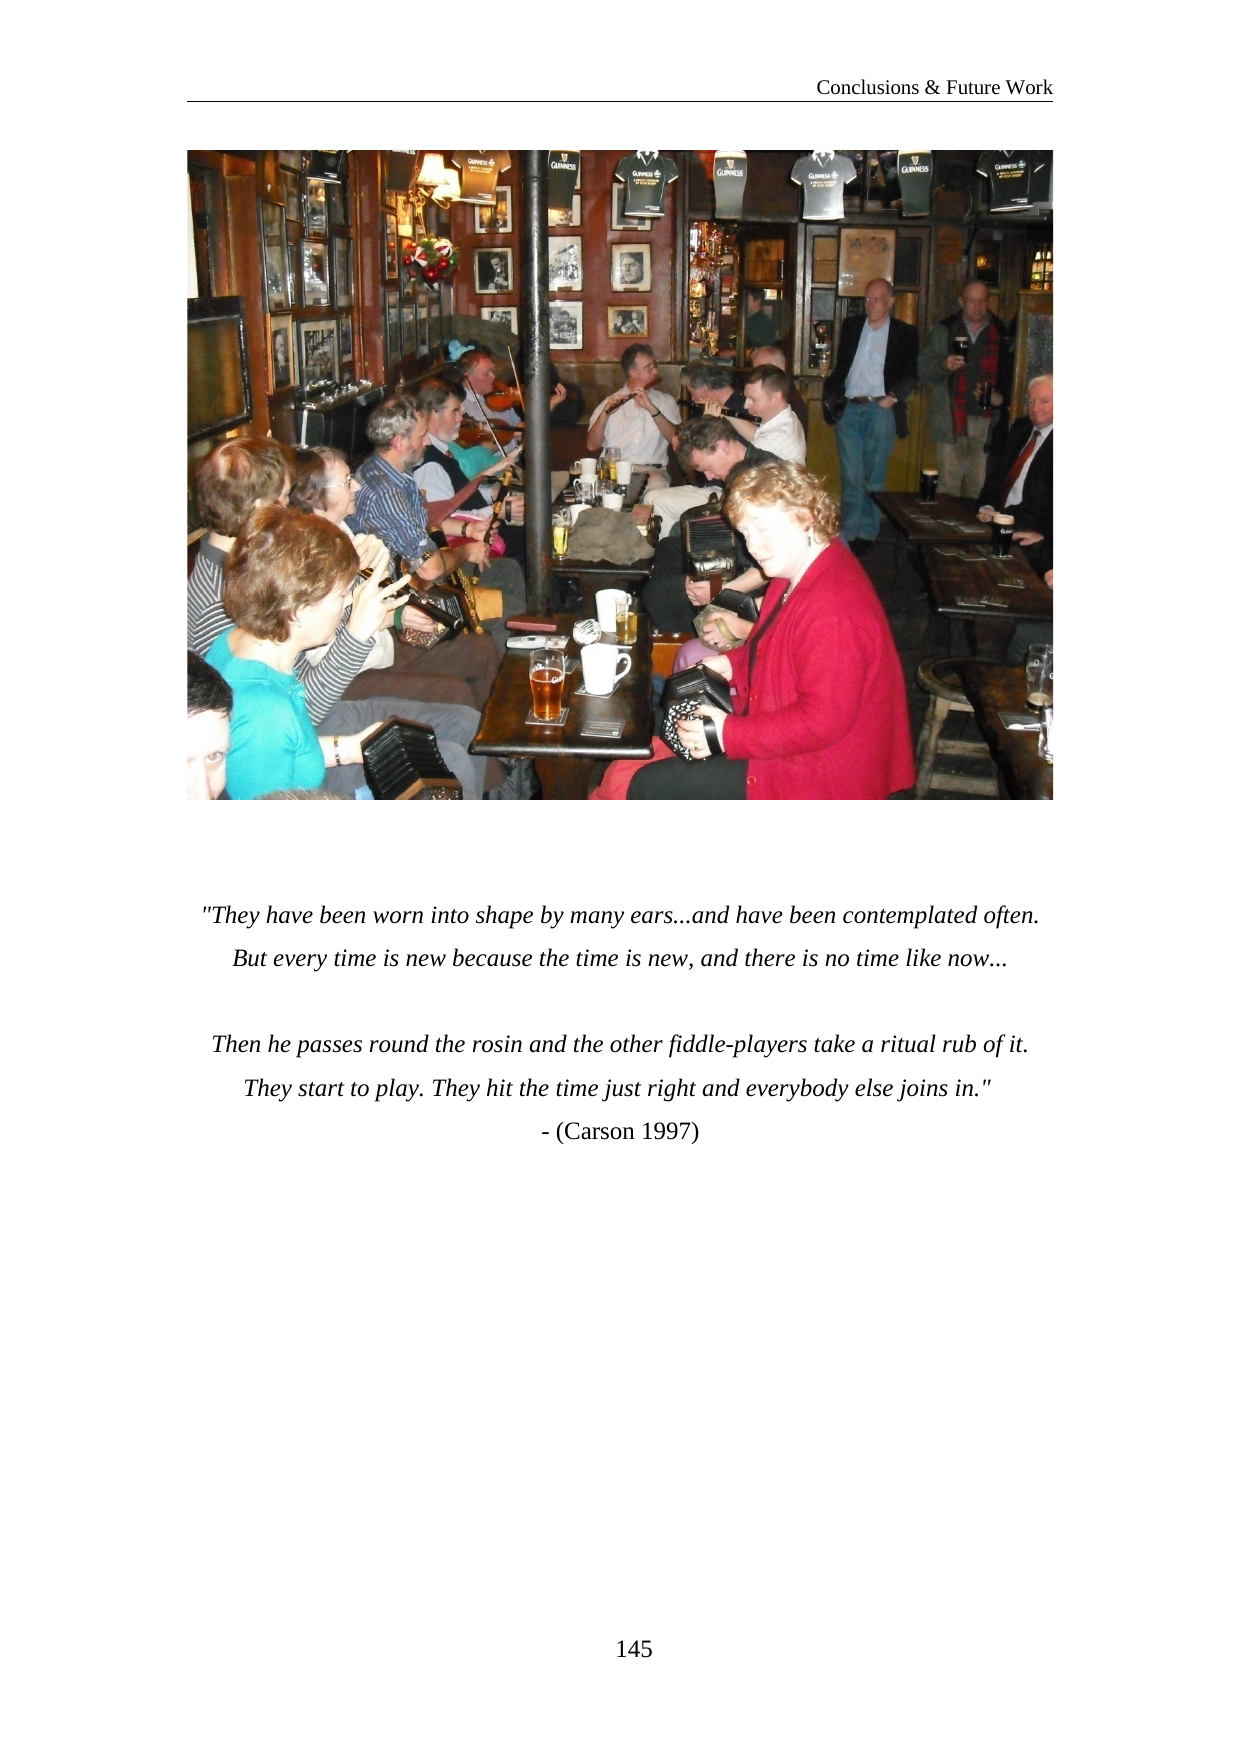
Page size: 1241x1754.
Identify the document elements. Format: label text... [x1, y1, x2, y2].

text "They have been worn into shape by many ears...and have been contemplated often. But every time is new because the time is new, and there is no time like now... Then he passes round the rosin and the other fiddle-players take a ritual rub of it. They start to play. They hit the time just right and everybody else joins in." - (Carson 1997) [187, 900, 1053, 1144]
picture [187, 150, 1054, 800]
